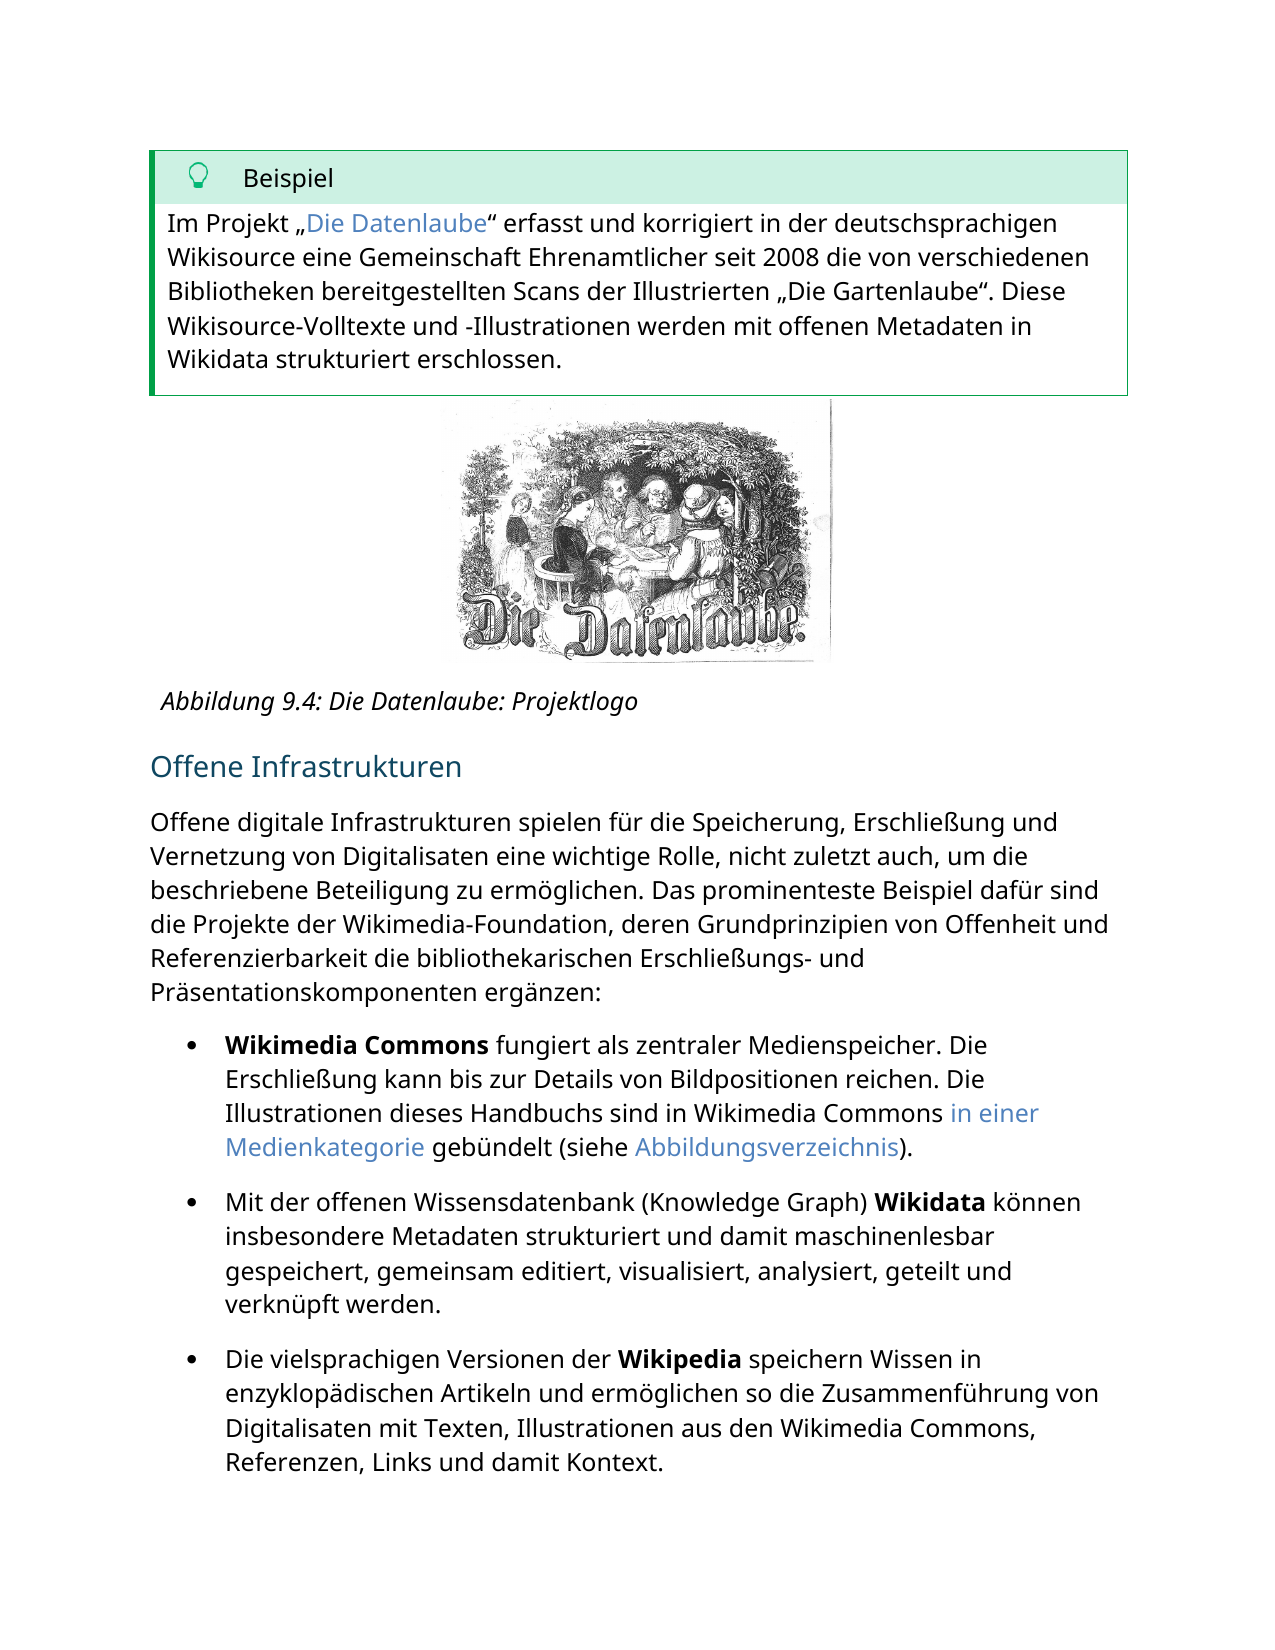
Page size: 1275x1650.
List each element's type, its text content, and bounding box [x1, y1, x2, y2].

subtitle Offene Infrastrukturen [150, 746, 1125, 786]
list Wikimedia Commons fungiert als zentraler Medienspeicher. Die Erschließung kann bis zur Details von Bildpositionen reichen. Die Illustrationen dieses Handbuchs sind in Wikimedia Commons in einer Medienkategorie gebündelt (siehe Abbildungsverzeichnis). [187, 1028, 1125, 1164]
list Mit der offenen Wissensdatenbank (Knowledge Graph) Wikidata können insbesondere Metadaten strukturiert und damit maschinenlesbar gespeichert, gemeinsam editiert, visualisiert, analysiert, geteilt und verknüpft werden. [187, 1185, 1125, 1321]
text Offene digitale Infrastrukturen spielen für die Speicherung, Erschließung und Vernetzung von Digitalisaten eine wichtige Rolle, nicht zuletzt auch, um die beschriebene Beteiligung zu ermöglichen. Das prominenteste Beispiel dafür sind die Projekte der Wikimedia-Foundation, deren Grundprinzipien von Offenheit und Referenzierbarkeit die bibliothekarischen Erschließungs- und Präsentationskomponenten ergänzen: [150, 805, 1125, 1009]
picture [186, 162, 211, 188]
list Die vielsprachigen Versionen der Wikipedia speichern Wissen in enzyklopädischen Artikeln und ermöglichen so die Zusammenführung von Digitalisaten mit Texten, Illustrationen aus den Wikimedia Commons, Referenzen, Links und damit Kontext. [187, 1342, 1125, 1478]
table_header Beispiel [155, 151, 1127, 204]
picture [440, 399, 835, 663]
